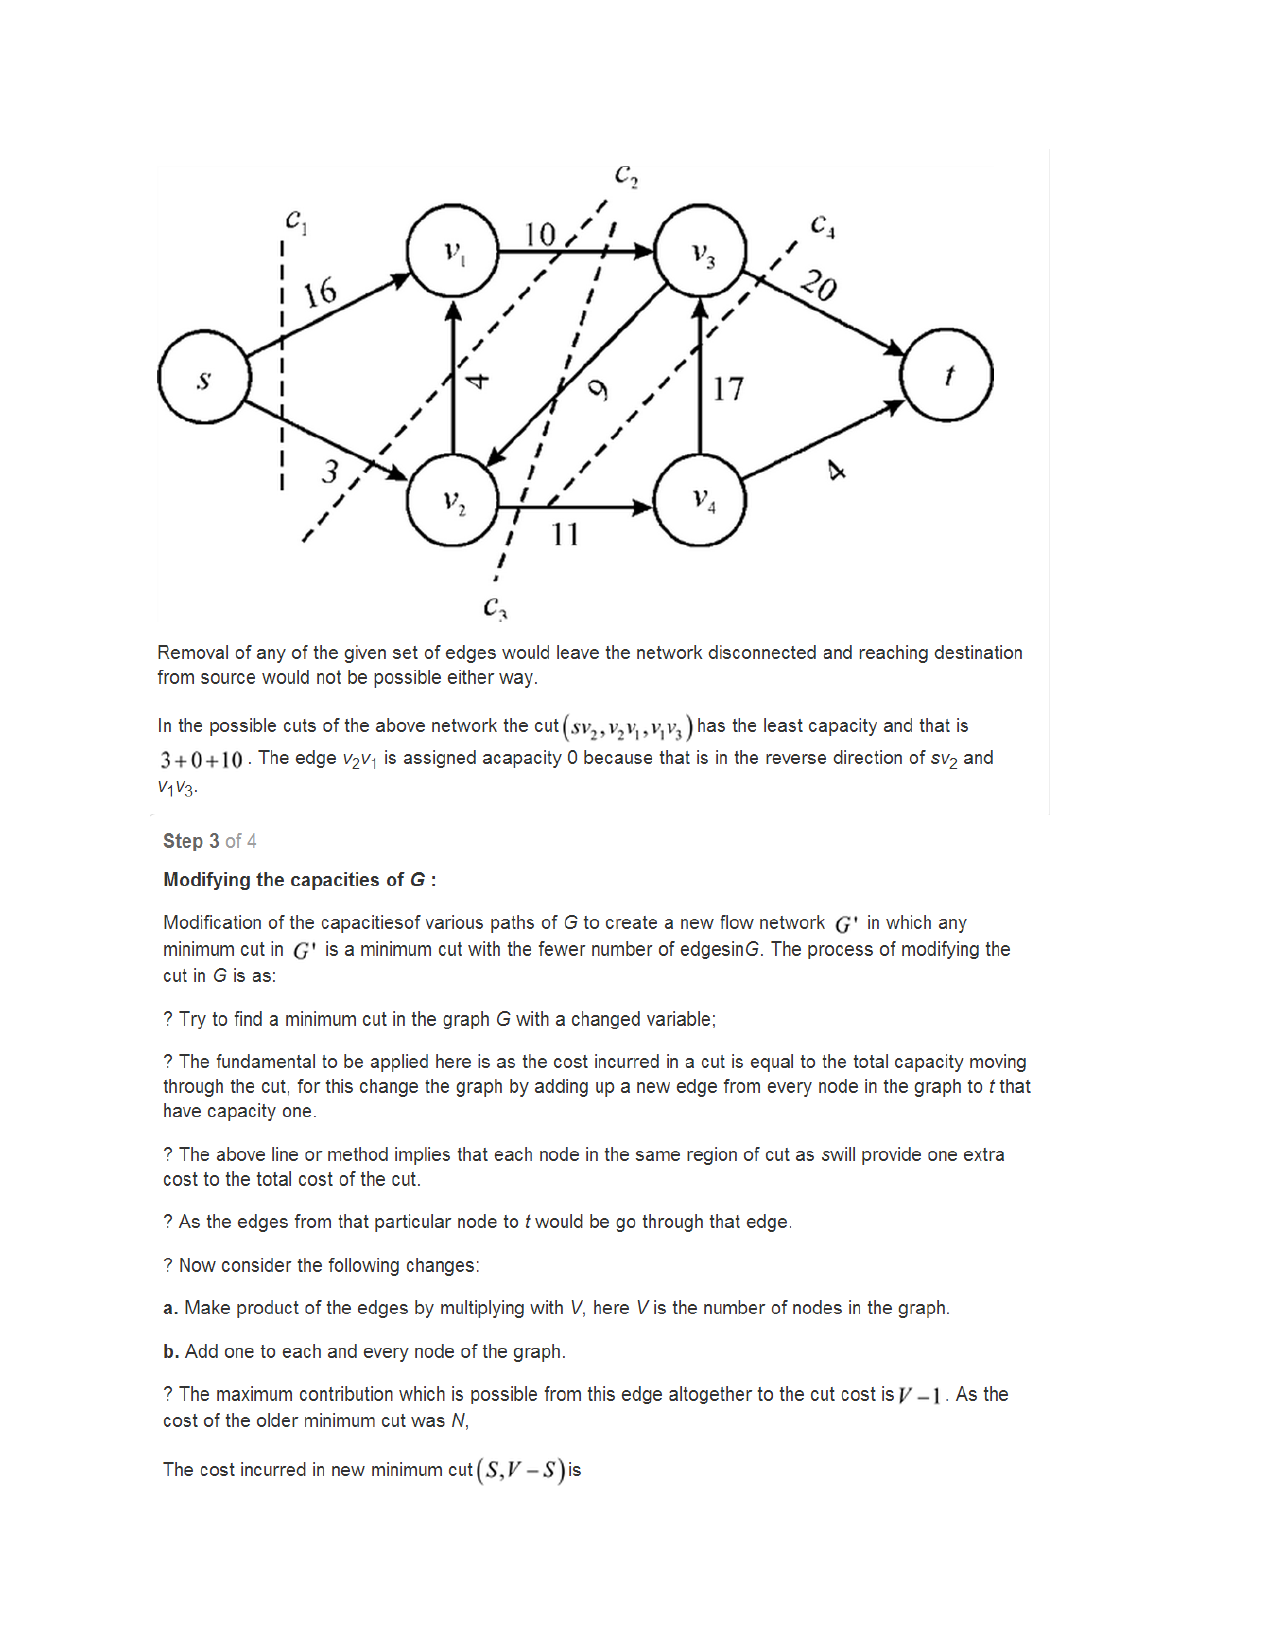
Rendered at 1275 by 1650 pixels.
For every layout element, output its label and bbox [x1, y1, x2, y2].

picture [150, 149, 1050, 1491]
